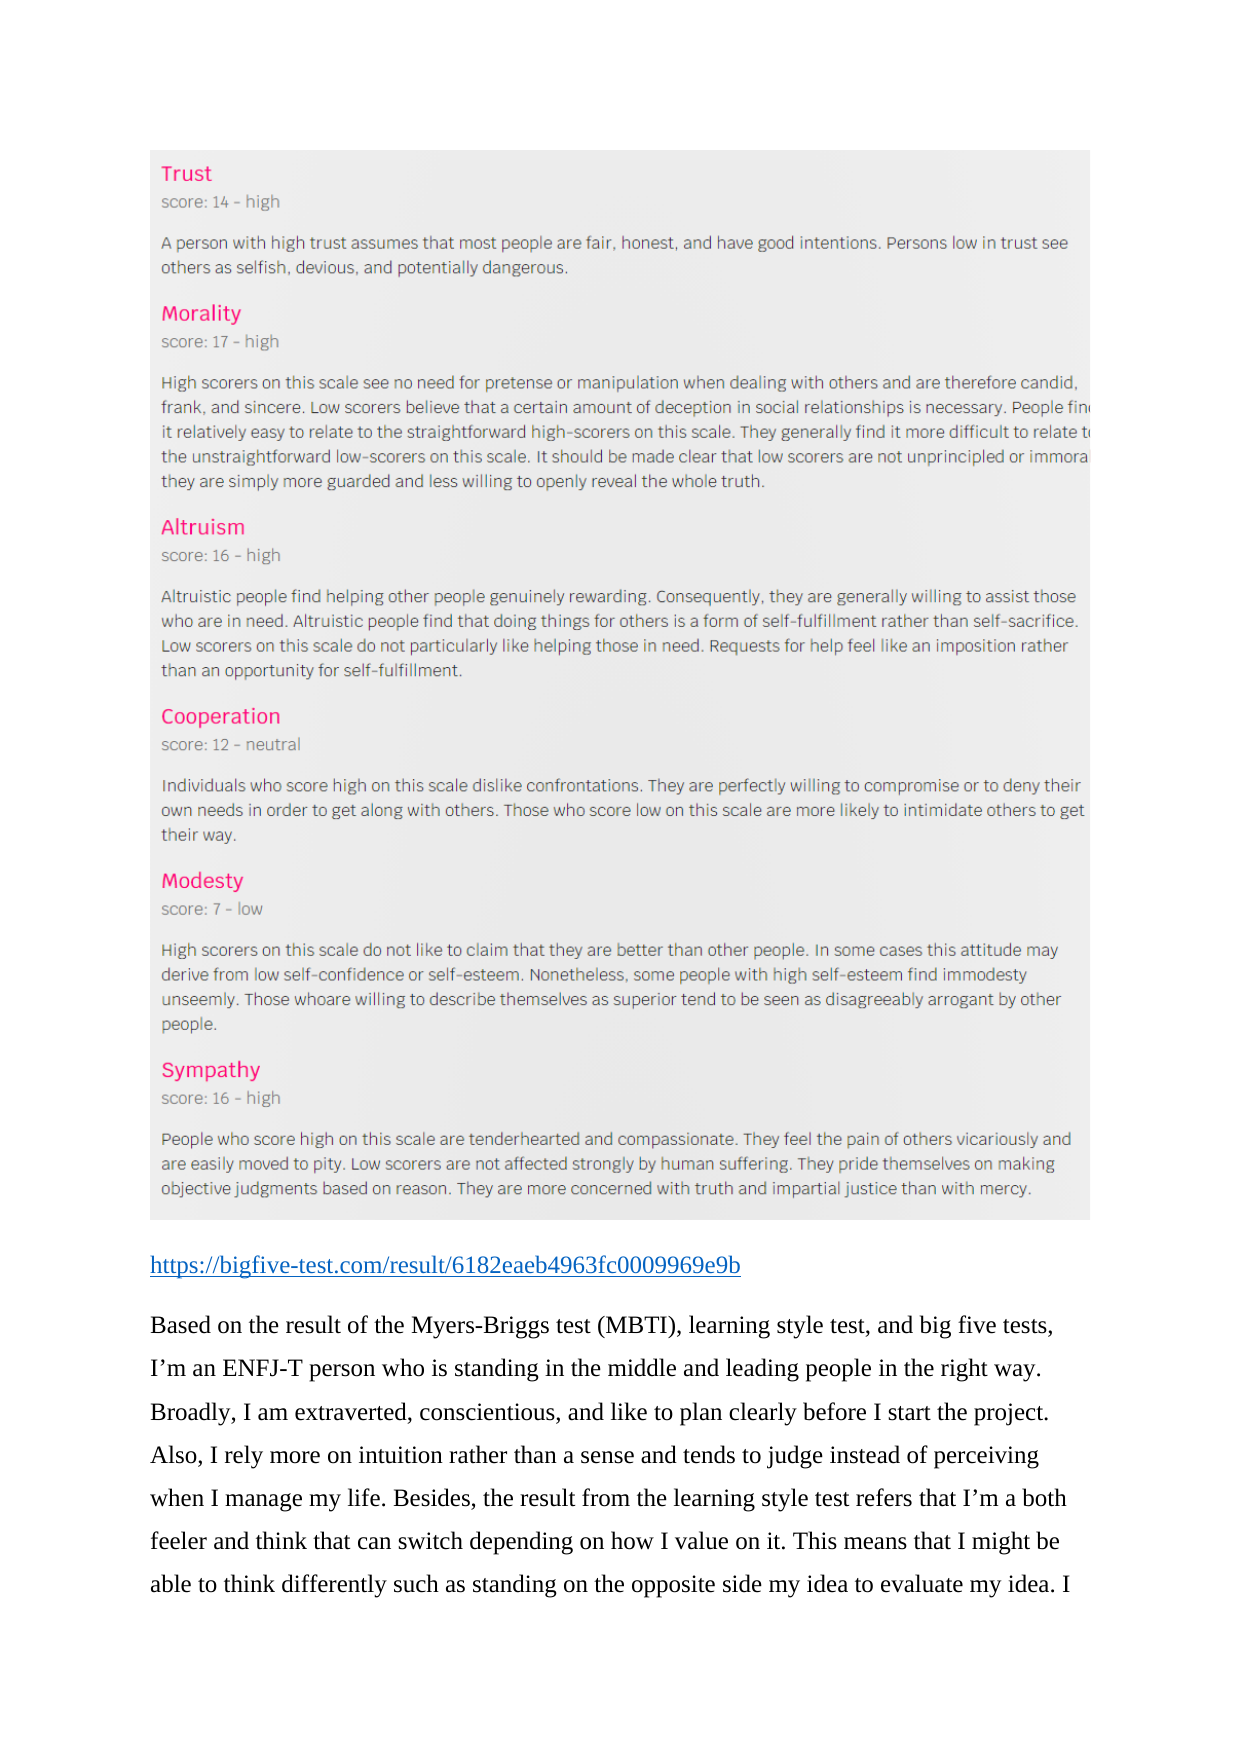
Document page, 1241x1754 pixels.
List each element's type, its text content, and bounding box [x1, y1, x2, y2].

picture [150, 150, 1091, 1220]
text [150, 1310, 1090, 1598]
text https://bigfive-test.com/result/6182eaeb4963fc0009969e9b [150, 1251, 1090, 1279]
